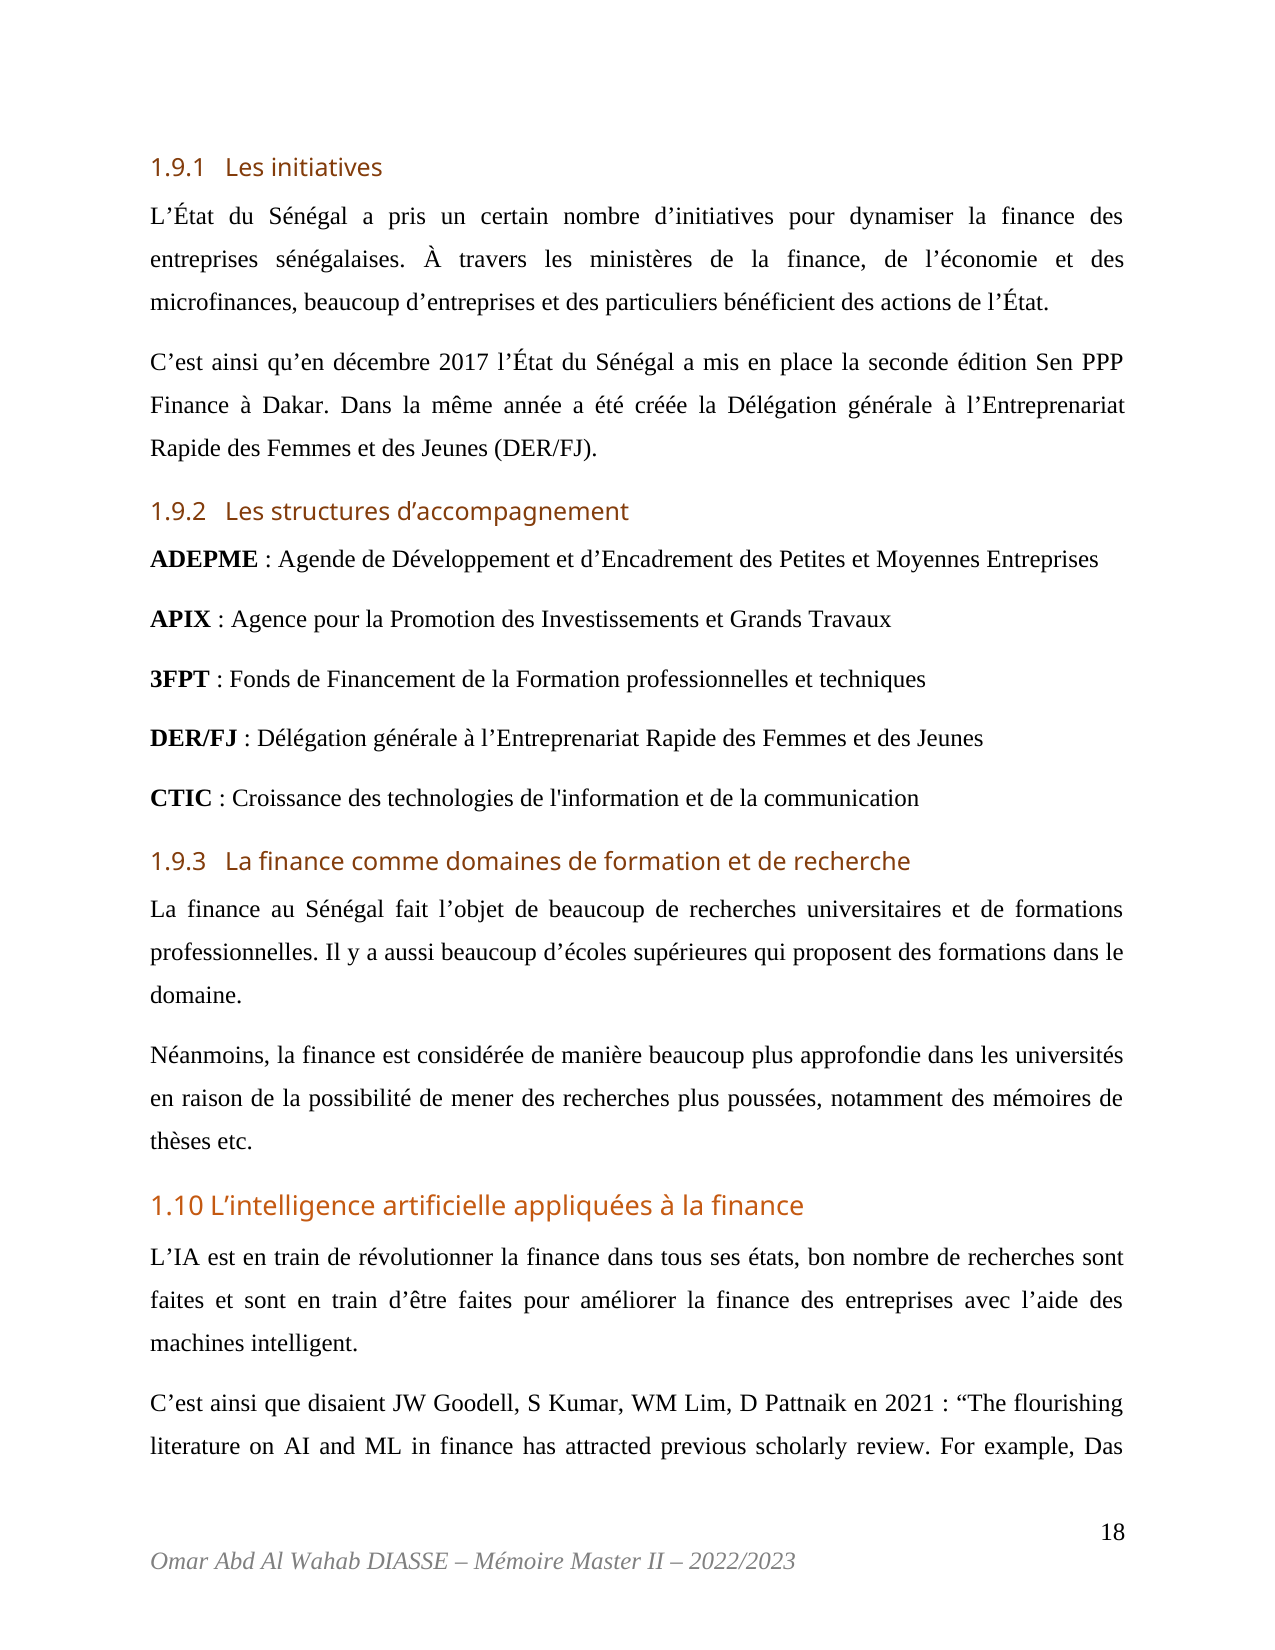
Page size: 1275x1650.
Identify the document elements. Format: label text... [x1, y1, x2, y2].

subtitle Les initiatives [150, 150, 1125, 184]
text 3FPT : Fonds de Financement de la Formation professionnelles et techniques [150, 664, 1125, 692]
subtitle L’intelligence artificielle appliquées à la finance [150, 1186, 1125, 1223]
text C’est ainsi qu’en décembre 2017 l’État du Sénégal a mis en place la seconde édition Sen PPP Finance à Dakar. Dans la même année a été créée la Délégation générale à l’Entreprenariat Rapide des Femmes et des Jeunes (DER/FJ). [150, 347, 1125, 462]
text CTIC : Croissance des technologies de l'information et de la communication [150, 783, 1125, 812]
text L’État du Sénégal a pris un certain nombre d’initiatives pour dynamiser la finance des entreprises sénégalaises. À travers les ministères de la finance, de l’économie et des microfinances, beaucoup d’entreprises et des particuliers bénéficient des actions de l’État. [150, 201, 1125, 316]
subtitle La finance comme domaines de formation et de recherche [150, 843, 1125, 877]
text ADEPME : Agende de Développement et d’Encadrement des Petites et Moyennes Entreprises [150, 544, 1125, 573]
text Néanmoins, la finance est considérée de manière beaucoup plus approfondie dans les universités en raison de la possibilité de mener des recherches plus poussées, notamment des mémoires de thèses etc. [150, 1040, 1125, 1155]
text L’IA est en train de révolutionner la finance dans tous ses états, bon nombre de recherches sont faites et sont en train d’être faites pour améliorer la finance des entreprises avec l’aide des machines intelligent. [150, 1242, 1125, 1357]
text APIX : Agence pour la Promotion des Investissements et Grands Travaux [150, 604, 1125, 633]
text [150, 1388, 1125, 1459]
text La finance au Sénégal fait l’objet de beaucoup de recherches universitaires et de formations professionnelles. Il y a aussi beaucoup d’écoles supérieures qui proposent des formations dans le domaine. [150, 894, 1125, 1009]
subtitle Les structures d’accompagnement [150, 493, 1125, 527]
text DER/FJ : Délégation générale à l’Entreprenariat Rapide des Femmes et des Jeunes [150, 723, 1125, 752]
